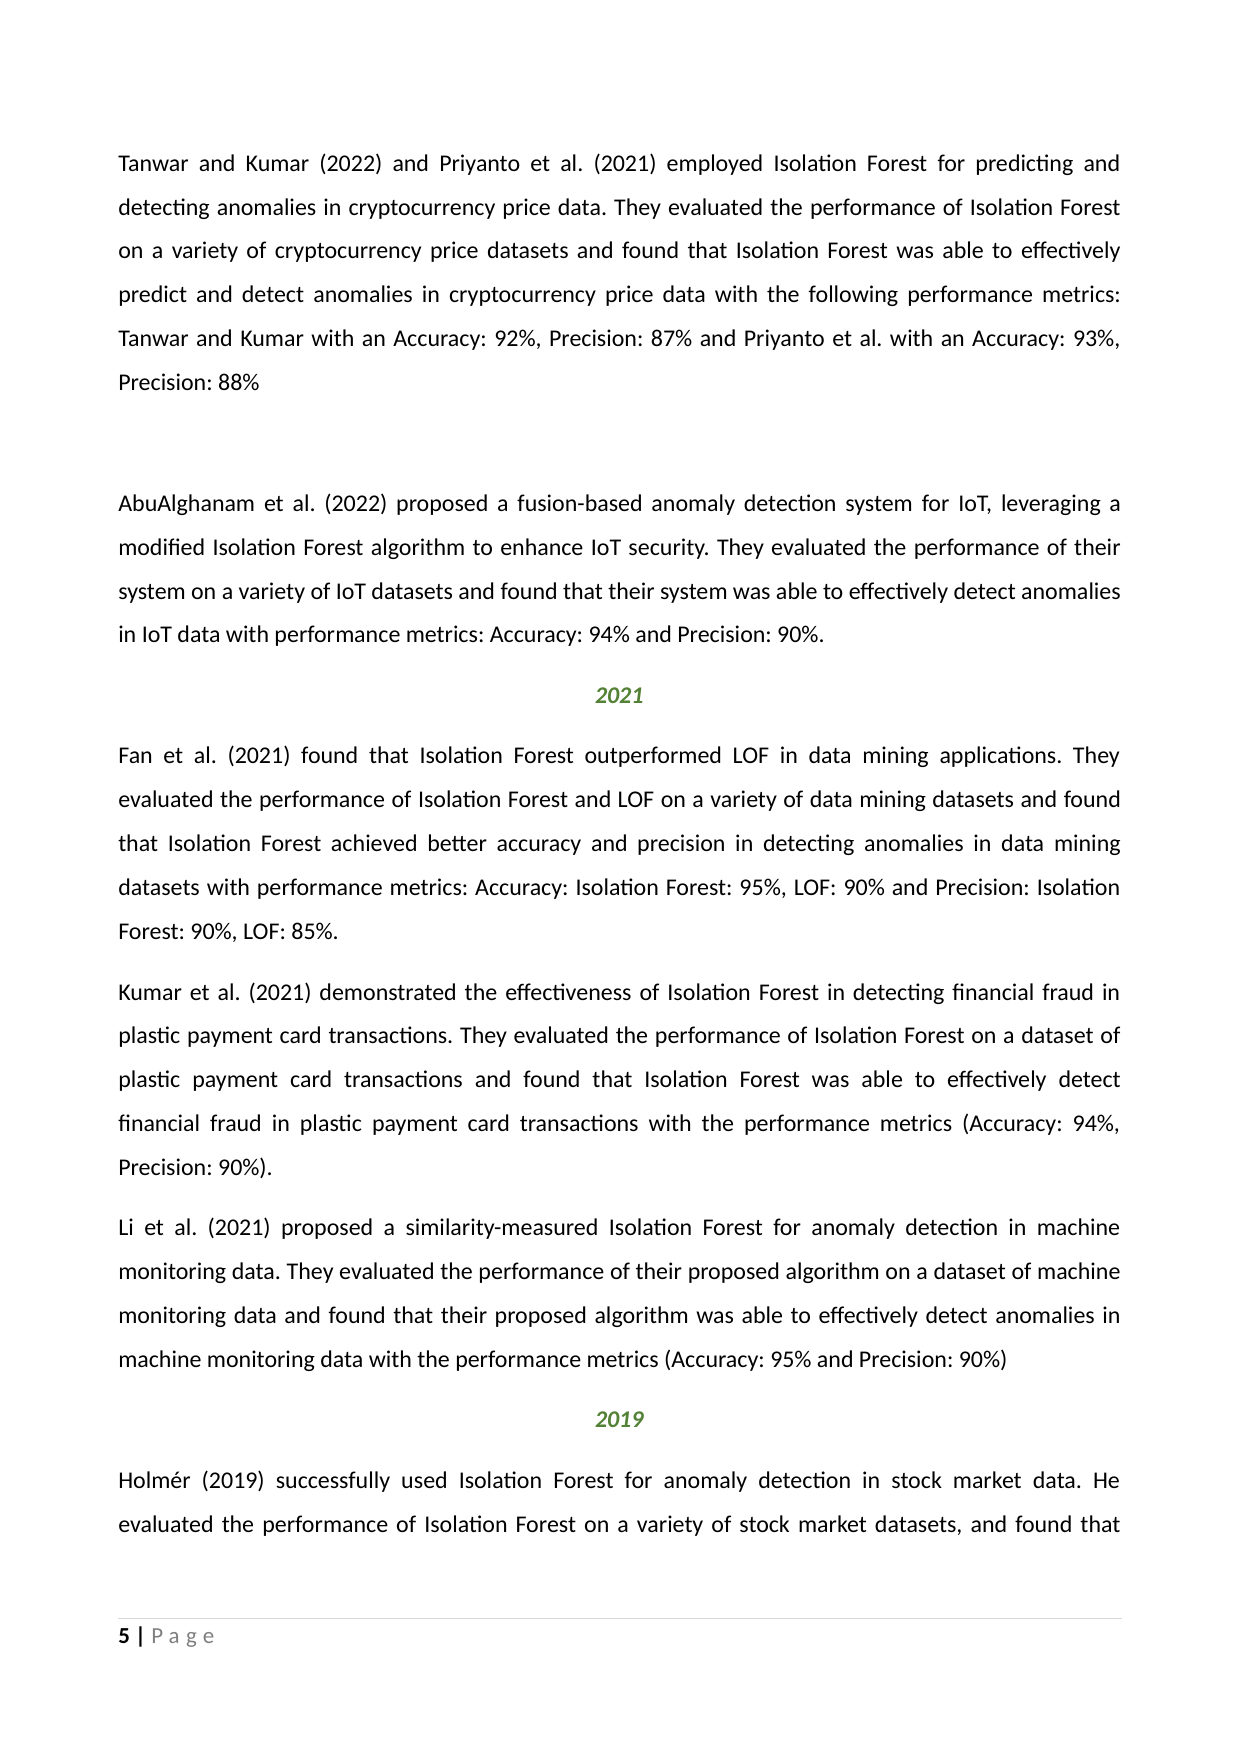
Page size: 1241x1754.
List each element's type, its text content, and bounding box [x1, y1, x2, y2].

text 2021 [118, 680, 1122, 709]
text AbuAlghanam et al. (2022) proposed a fusion-based anomaly detection system for IoT, leveraging a modified Isolation Forest algorithm to enhance IoT security. They evaluated the performance of their system on a variety of IoT datasets and found that their system was able to effectively detect anomalies in IoT data with performance metrics: Accuracy: 94% and Precision: 90%. [118, 488, 1122, 649]
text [118, 1465, 1122, 1538]
text Kumar et al. (2021) demonstrated the effectiveness of Isolation Forest in detecting financial fraud in plastic payment card transactions. They evaluated the performance of Isolation Forest on a dataset of plastic payment card transactions and found that Isolation Forest was able to effectively detect financial fraud in plastic payment card transactions with the performance metrics (Accuracy: 94%, Precision: 90%). [118, 977, 1122, 1181]
text Li et al. (2021) proposed a similarity-measured Isolation Forest for anomaly detection in machine monitoring data. They evaluated the performance of their proposed algorithm on a dataset of machine monitoring data and found that their proposed algorithm was able to effectively detect anomalies in machine monitoring data with the performance metrics (Accuracy: 95% and Precision: 90%) [118, 1212, 1122, 1373]
text Fan et al. (2021) found that Isolation Forest outperformed LOF in data mining applications. They evaluated the performance of Isolation Forest and LOF on a variety of data mining datasets and found that Isolation Forest achieved better accuracy and precision in detecting anomalies in data mining datasets with performance metrics: Accuracy: Isolation Forest: 95%, LOF: 90% and Precision: Isolation Forest: 90%, LOF: 85%. [118, 741, 1122, 945]
text Tanwar and Kumar (2022) and Priyanto et al. (2021) employed Isolation Forest for predicting and detecting anomalies in cryptocurrency price data. They evaluated the performance of Isolation Forest on a variety of cryptocurrency price datasets and found that Isolation Forest was able to effectively predict and detect anomalies in cryptocurrency price data with the following performance metrics: Tanwar and Kumar with an Accuracy: 92%, Precision: 87% and Priyanto et al. with an Accuracy: 93%, Precision: 88% [118, 148, 1122, 396]
text 2019 [118, 1404, 1122, 1434]
